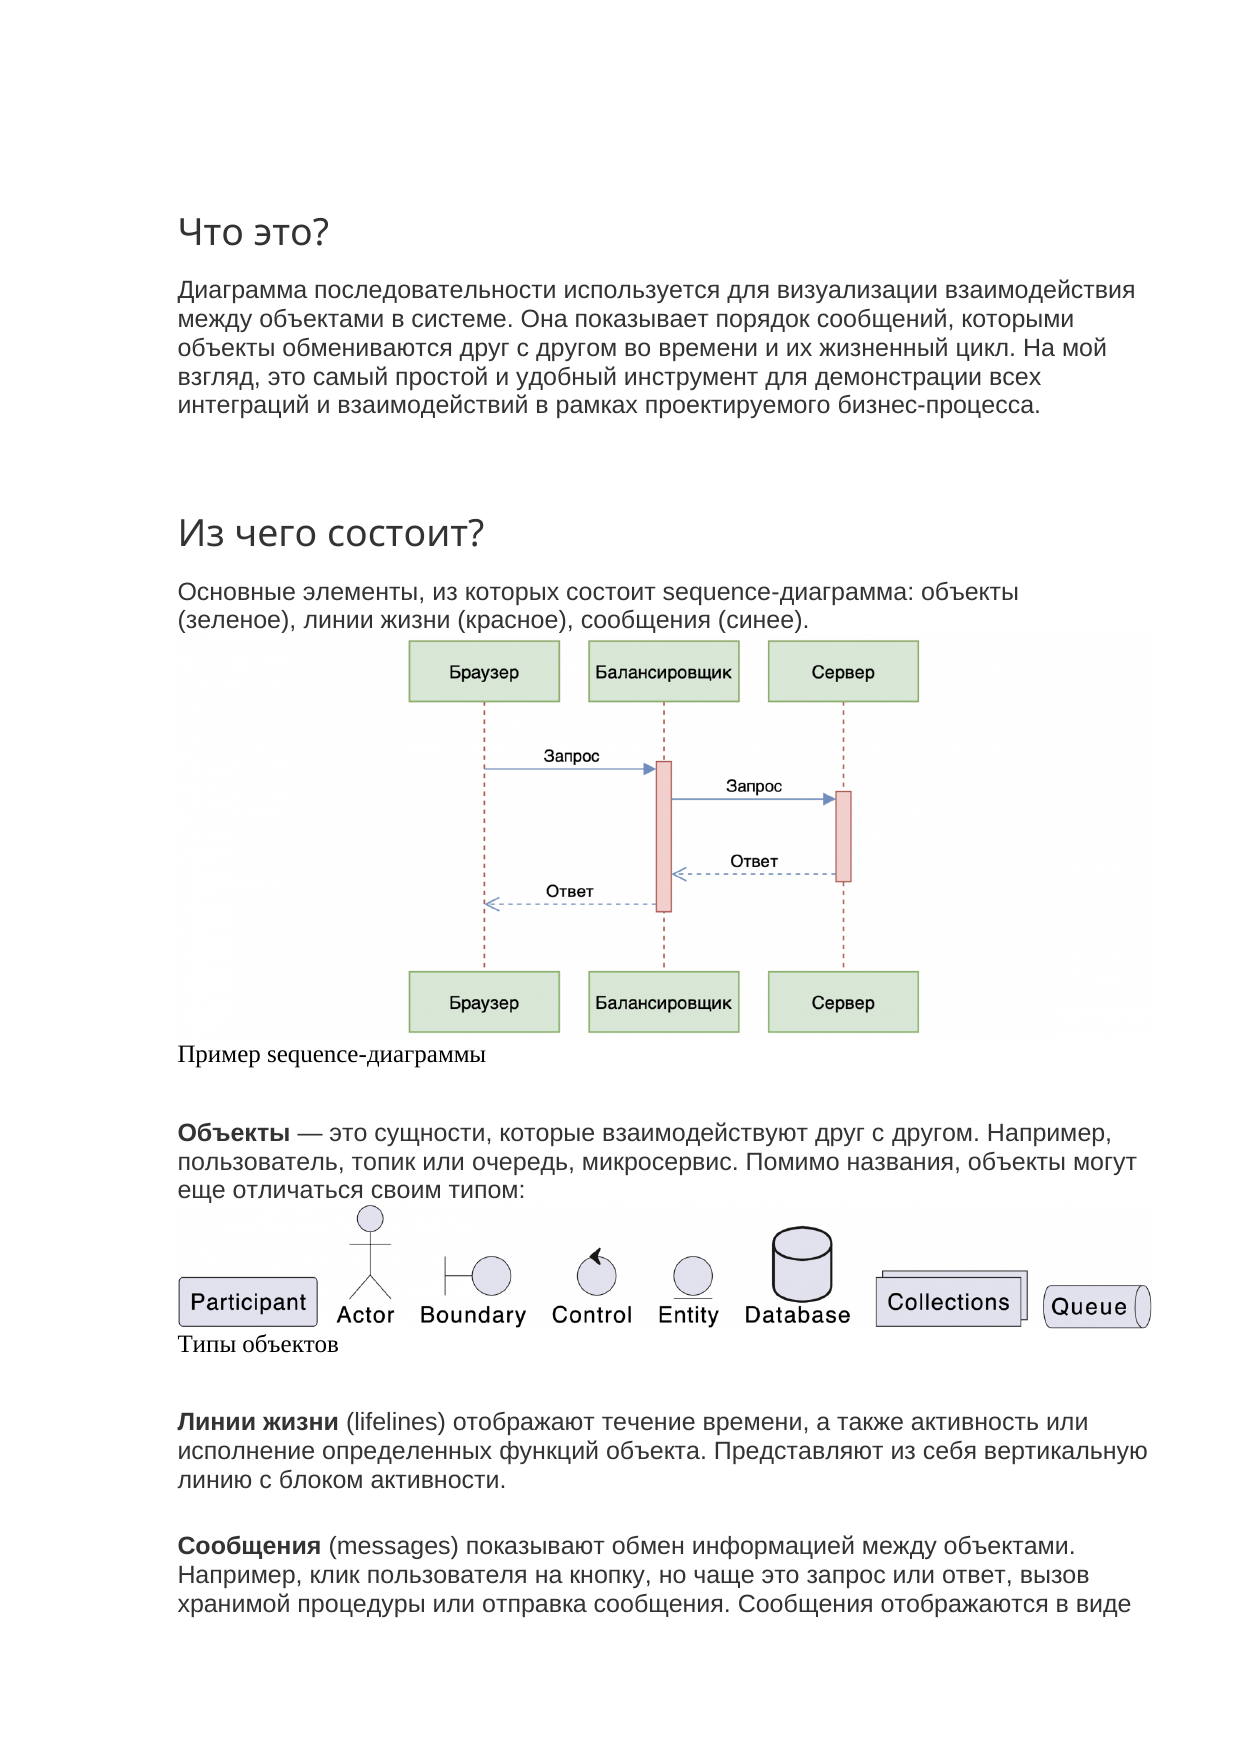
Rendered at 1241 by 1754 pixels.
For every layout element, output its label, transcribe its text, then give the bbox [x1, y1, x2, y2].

text Что это? [177, 206, 1152, 257]
text Линии жизни (lifelines) отображают течение времени, а также активность или исполнение определенных функций объекта. Представляют из себя вертикальную линию с блоком активности. [177, 1407, 1152, 1494]
text Основные элементы, из которых состоит sequence-диаграмма: объекты (зеленое), линии жизни (красное), сообщения (синее). [177, 576, 1152, 633]
text Диаграмма последовательности используется для визуализации взаимодействия между объектами в системе. Она показывает порядок сообщений, которыми объекты обмениваются друг с другом во времени и их жизненный цикл. На мой взгляд, это самый простой и удобный инструмент для демонстрации всех интеграций и взаимодействий в рамках проектируемого бизнес-процесса. [177, 275, 1152, 419]
text Типы объектов [177, 1329, 1152, 1357]
text Из чего состоит? [177, 507, 1152, 558]
text Объекты — это сущности, которые взаимодействуют друг с другом. Например, пользователь, топик или очередь, микросервис. Помимо названия, объекты могут еще отличаться своим типом: [177, 1118, 1152, 1204]
picture [177, 1204, 1152, 1329]
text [177, 1531, 1152, 1617]
text Пример sequence-диаграммы [177, 1040, 1152, 1068]
picture [177, 633, 1152, 1040]
